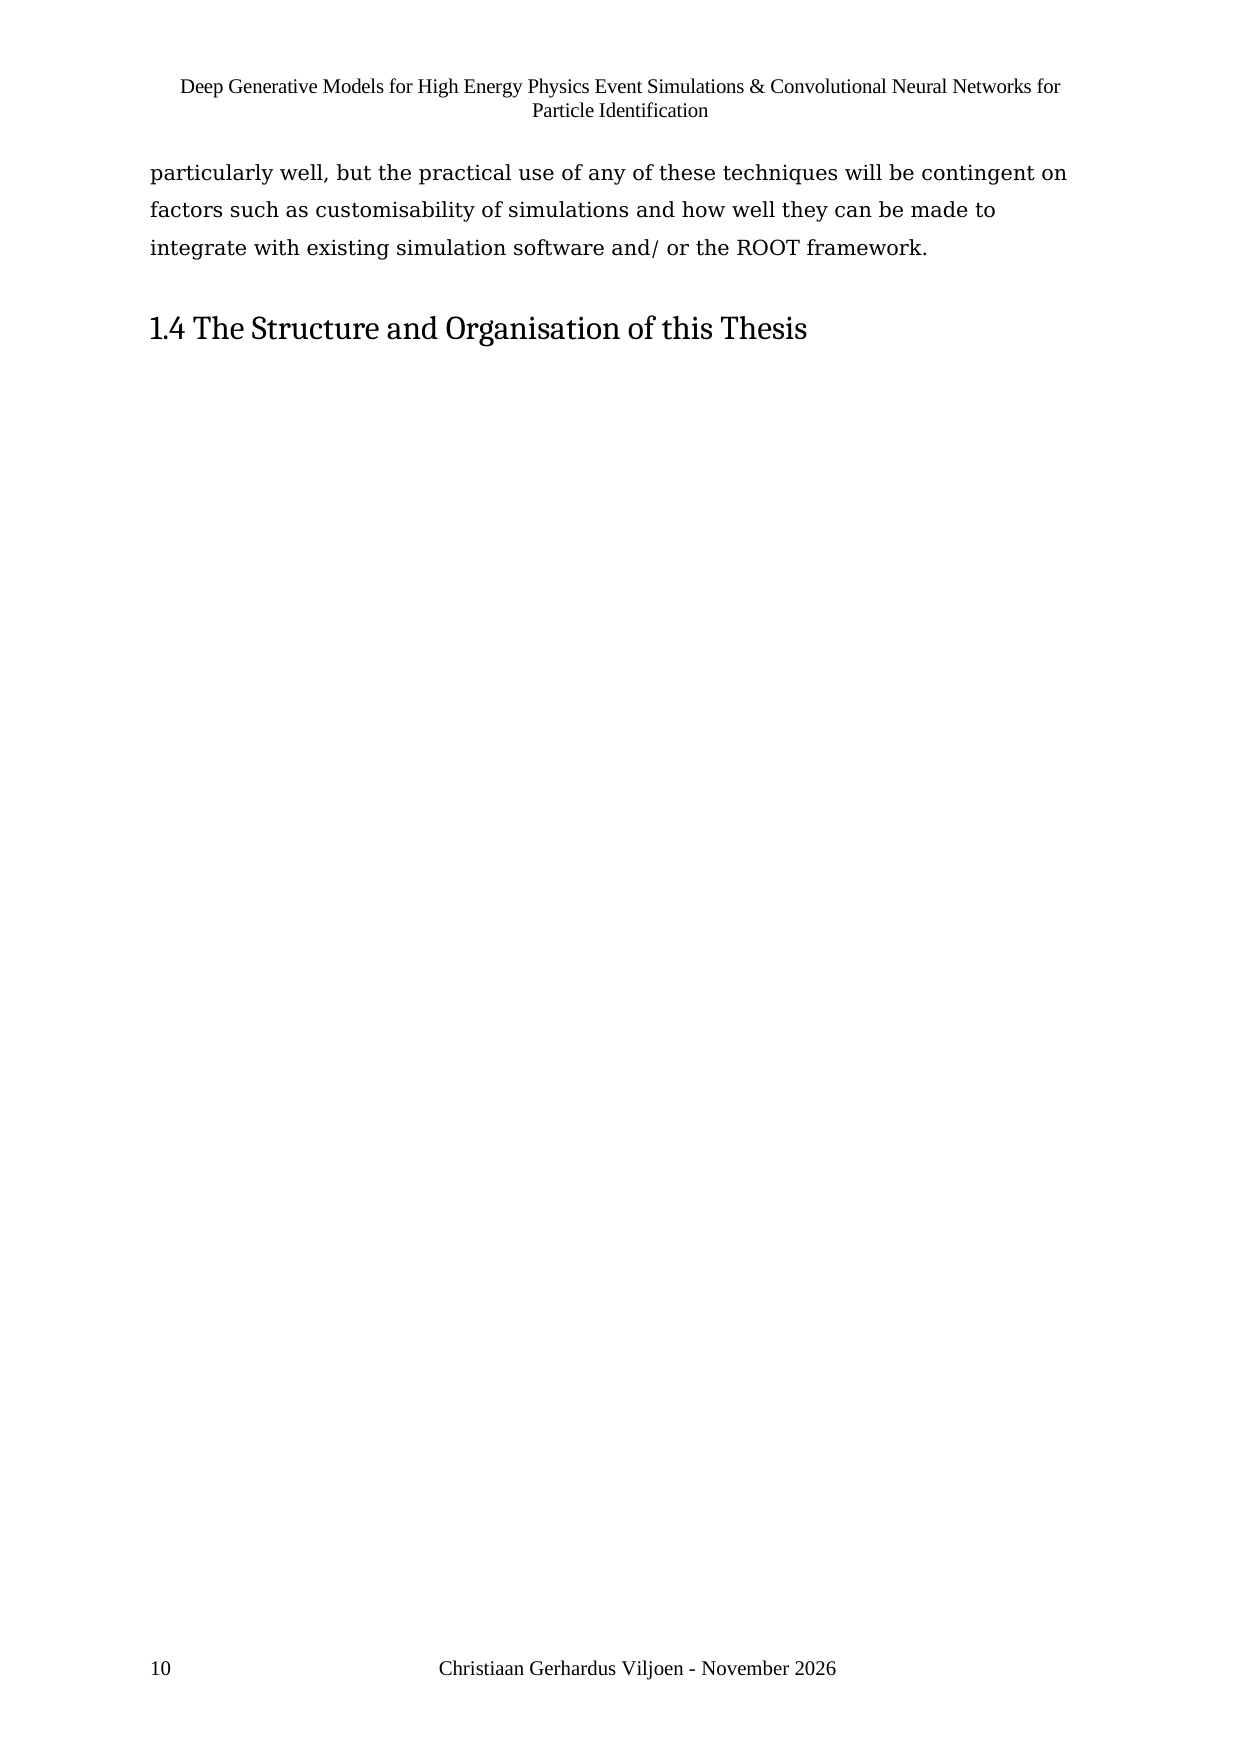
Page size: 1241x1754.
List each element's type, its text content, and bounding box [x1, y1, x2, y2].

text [150, 159, 1090, 259]
subtitle The Structure and Organisation of this Thesis [150, 309, 1090, 348]
